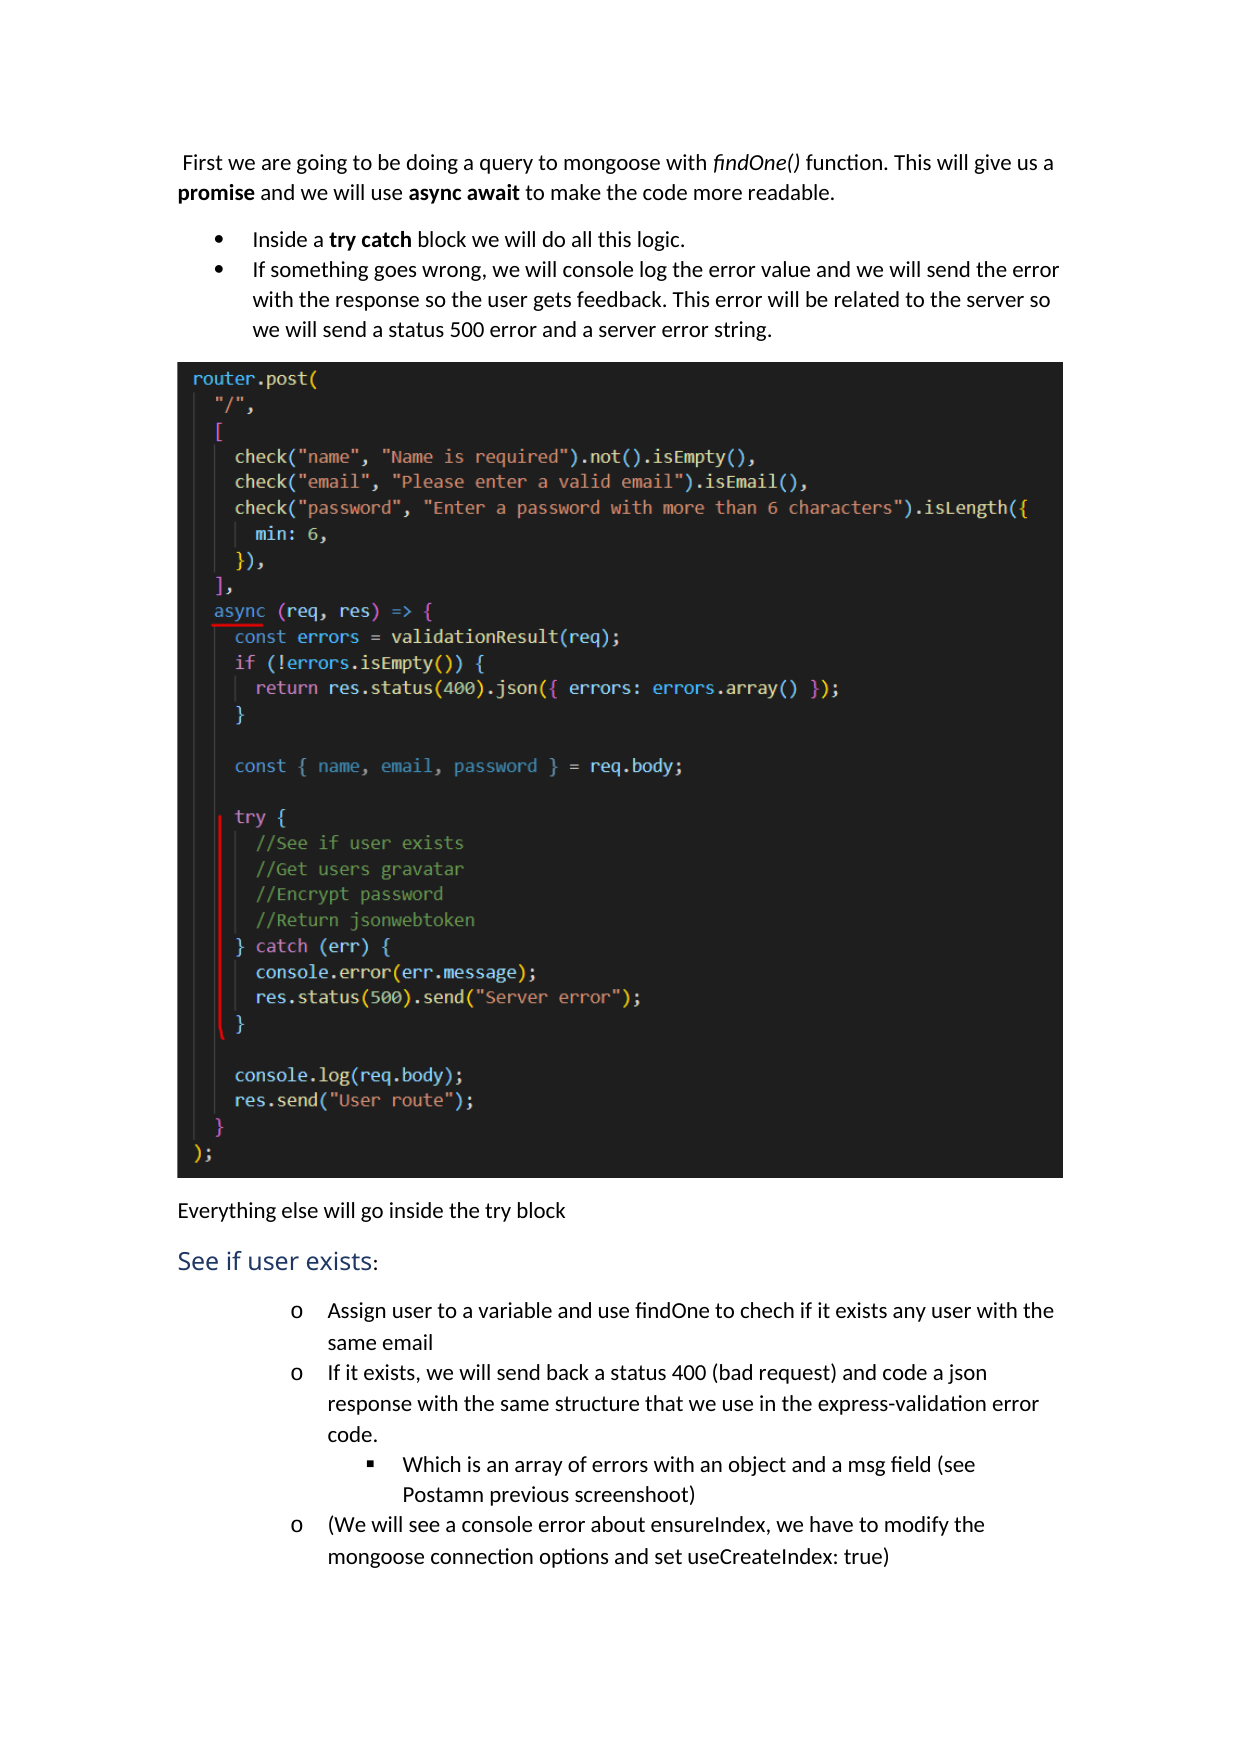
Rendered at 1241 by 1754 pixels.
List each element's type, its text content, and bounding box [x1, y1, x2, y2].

text See if user exists: [177, 1243, 1063, 1277]
list Which is an array of errors with an object and a msg field (see Postamn previous screenshoot) [365, 1450, 1063, 1508]
text First we are going to be doing a query to mongoose with findOne() function. This will give us a promise and we will use async await to make the code more readable. [177, 148, 1063, 206]
list If it exists, we will send back a status 400 (bad request) and code a json response with the same structure that we use in the express-validation error code. [290, 1358, 1063, 1448]
picture [177, 362, 1063, 1178]
text Everything else will go inside the try block [177, 1196, 1063, 1224]
list If something goes wrong, we will console log the error value and we will send the error with the response so the user gets feedback. This error will be related to the server so we will send a status 500 error and a server error string. [215, 255, 1063, 343]
list Inside a try catch block we will do all this logic. [215, 225, 1063, 253]
list (We will see a console error about ensureIndex, we have to modify the mongoose connection options and set useCreateIndex: true) [290, 1510, 1063, 1570]
list Assign user to a variable and use findOne to chech if it exists any user with the same email [290, 1297, 1063, 1356]
